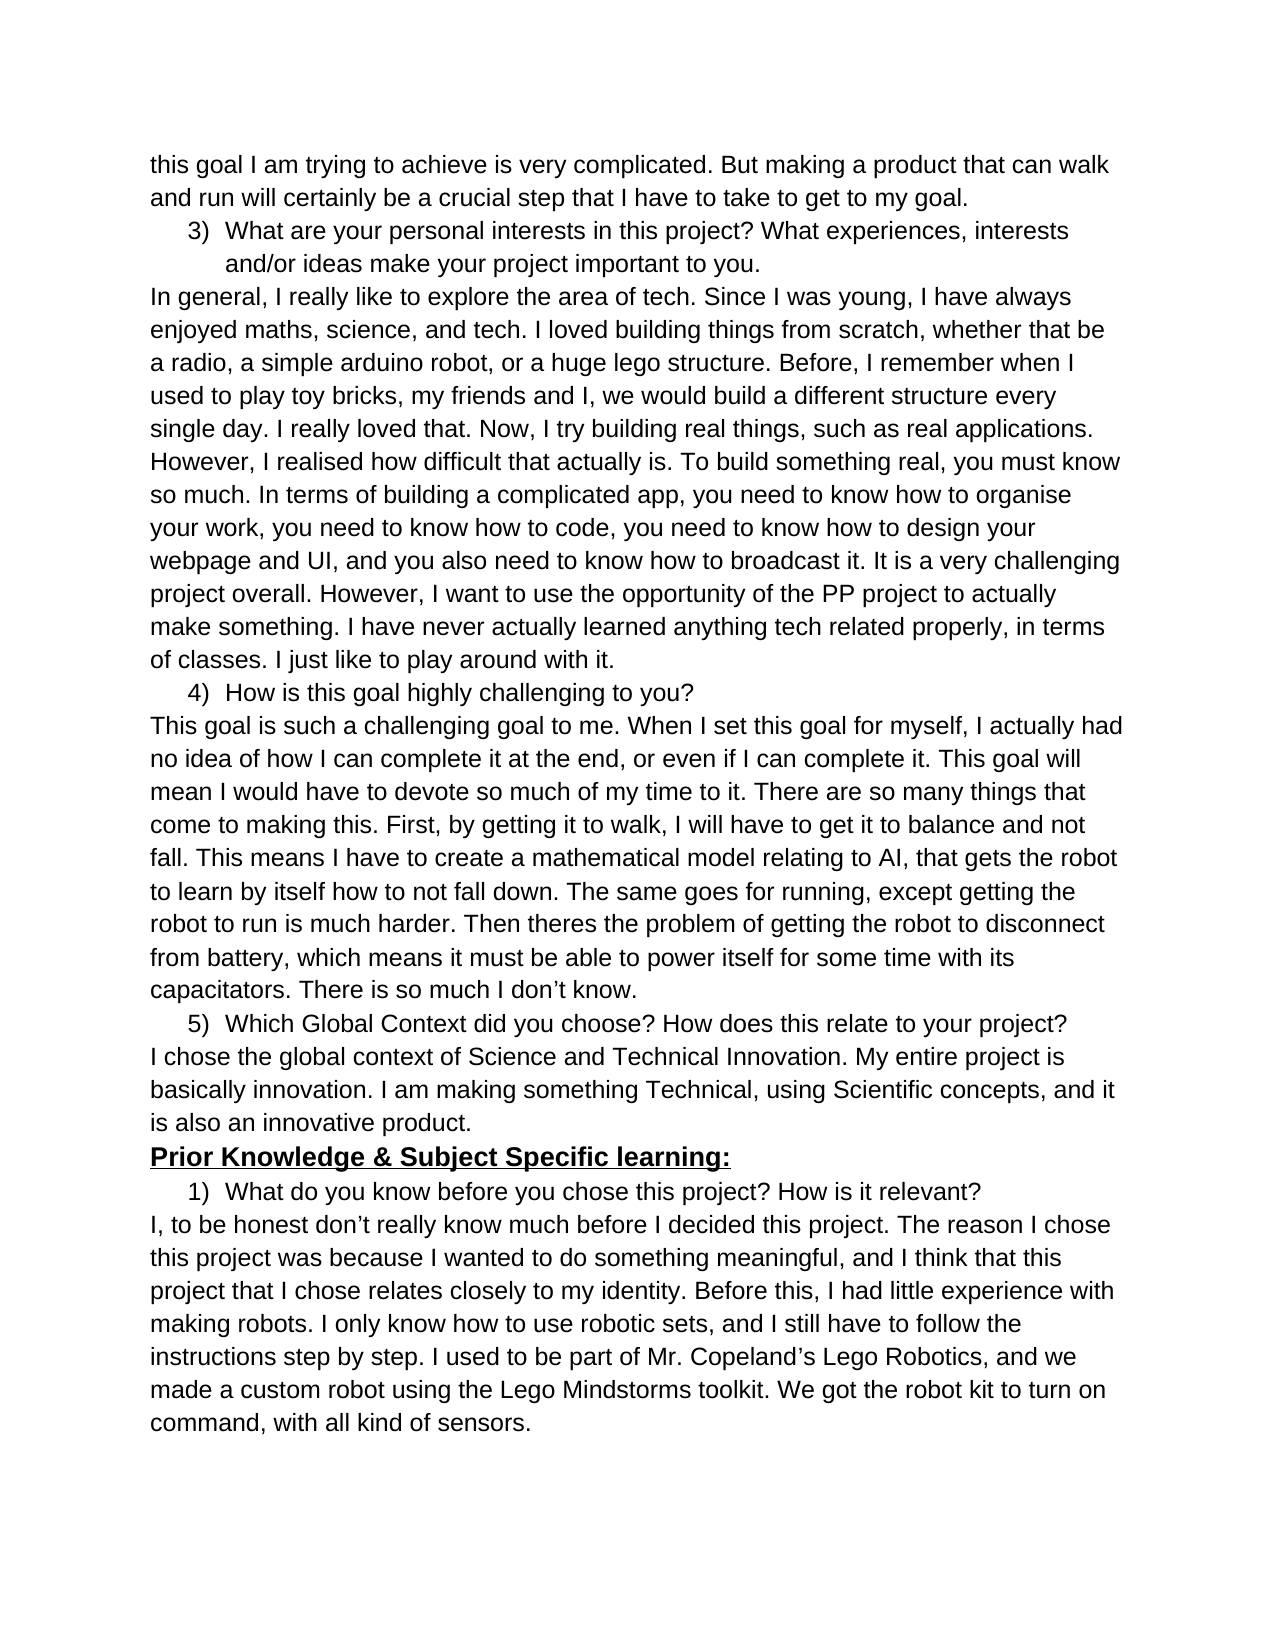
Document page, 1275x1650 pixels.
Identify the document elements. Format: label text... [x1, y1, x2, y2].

text I, to be honest don’t really know much before I decided this project. The reason I chose this project was because I wanted to do something meaningful, and I think that this project that I chose relates closely to my identity. Before this, I had little experience with making robots. I only know how to use robotic sets, and I still have to follow the instructions step by step. I used to be part of Mr. Copeland’s Lego Robotics, and we made a custom robot using the Lego Mindstorms toolkit. We got the robot kit to turn on command, with all kind of sensors. [150, 1209, 1125, 1436]
list What do you know before you chose this project? How is it relevant? [187, 1177, 1125, 1205]
list How is this goal highly challenging to you? [187, 678, 1125, 707]
text In general, I really like to explore the area of tech. Since I was young, I have always enjoyed maths, science, and tech. I loved building things from scratch, whether that be a radio, a simple arduino robot, or a huge lego structure. Before, I remember when I used to play toy bricks, my friends and I, we would build a different structure every single day. I really loved that. Now, I try building real things, such as real applications. However, I realised how difficult that actually is. To build something real, you must know so much. In terms of building a complicated app, you need to know how to organise your work, you need to know how to code, you need to know how to design your webpage and UI, and you also need to know how to broadcast it. It is a very challenging project overall. However, I want to use the opportunity of the PP project to actually make something. I have never actually learned anything tech related properly, in terms of classes. I just like to play around with it. [150, 282, 1125, 674]
text Prior Knowledge & Subject Specific learning: [150, 1141, 1125, 1172]
text I chose the global context of Science and Technical Innovation. My entire project is basically innovation. I am making something Technical, using Scientific concepts, and it is also an innovative product. [150, 1042, 1125, 1136]
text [150, 150, 1125, 212]
list What are your personal interests in this project? What experiences, interests and/or ideas make your project important to you. [187, 216, 1125, 278]
text This goal is such a challenging goal to me. When I set this goal for myself, I actually had no idea of how I can complete it at the end, or even if I can complete it. This goal will mean I would have to devote so much of my time to it. There are so many things that come to making this. First, by getting it to walk, I will have to get it to balance and not fall. This means I have to create a mathematical model relating to AI, that gets the robot to learn by itself how to not fall down. The same goes for running, except getting the robot to run is much harder. Then theres the problem of getting the robot to disconnect from battery, which means it must be able to power itself for some time with its capacitators. There is so much I don’t know. [150, 711, 1125, 1004]
list Which Global Context did you choose? How does this relate to your project? [187, 1008, 1125, 1037]
